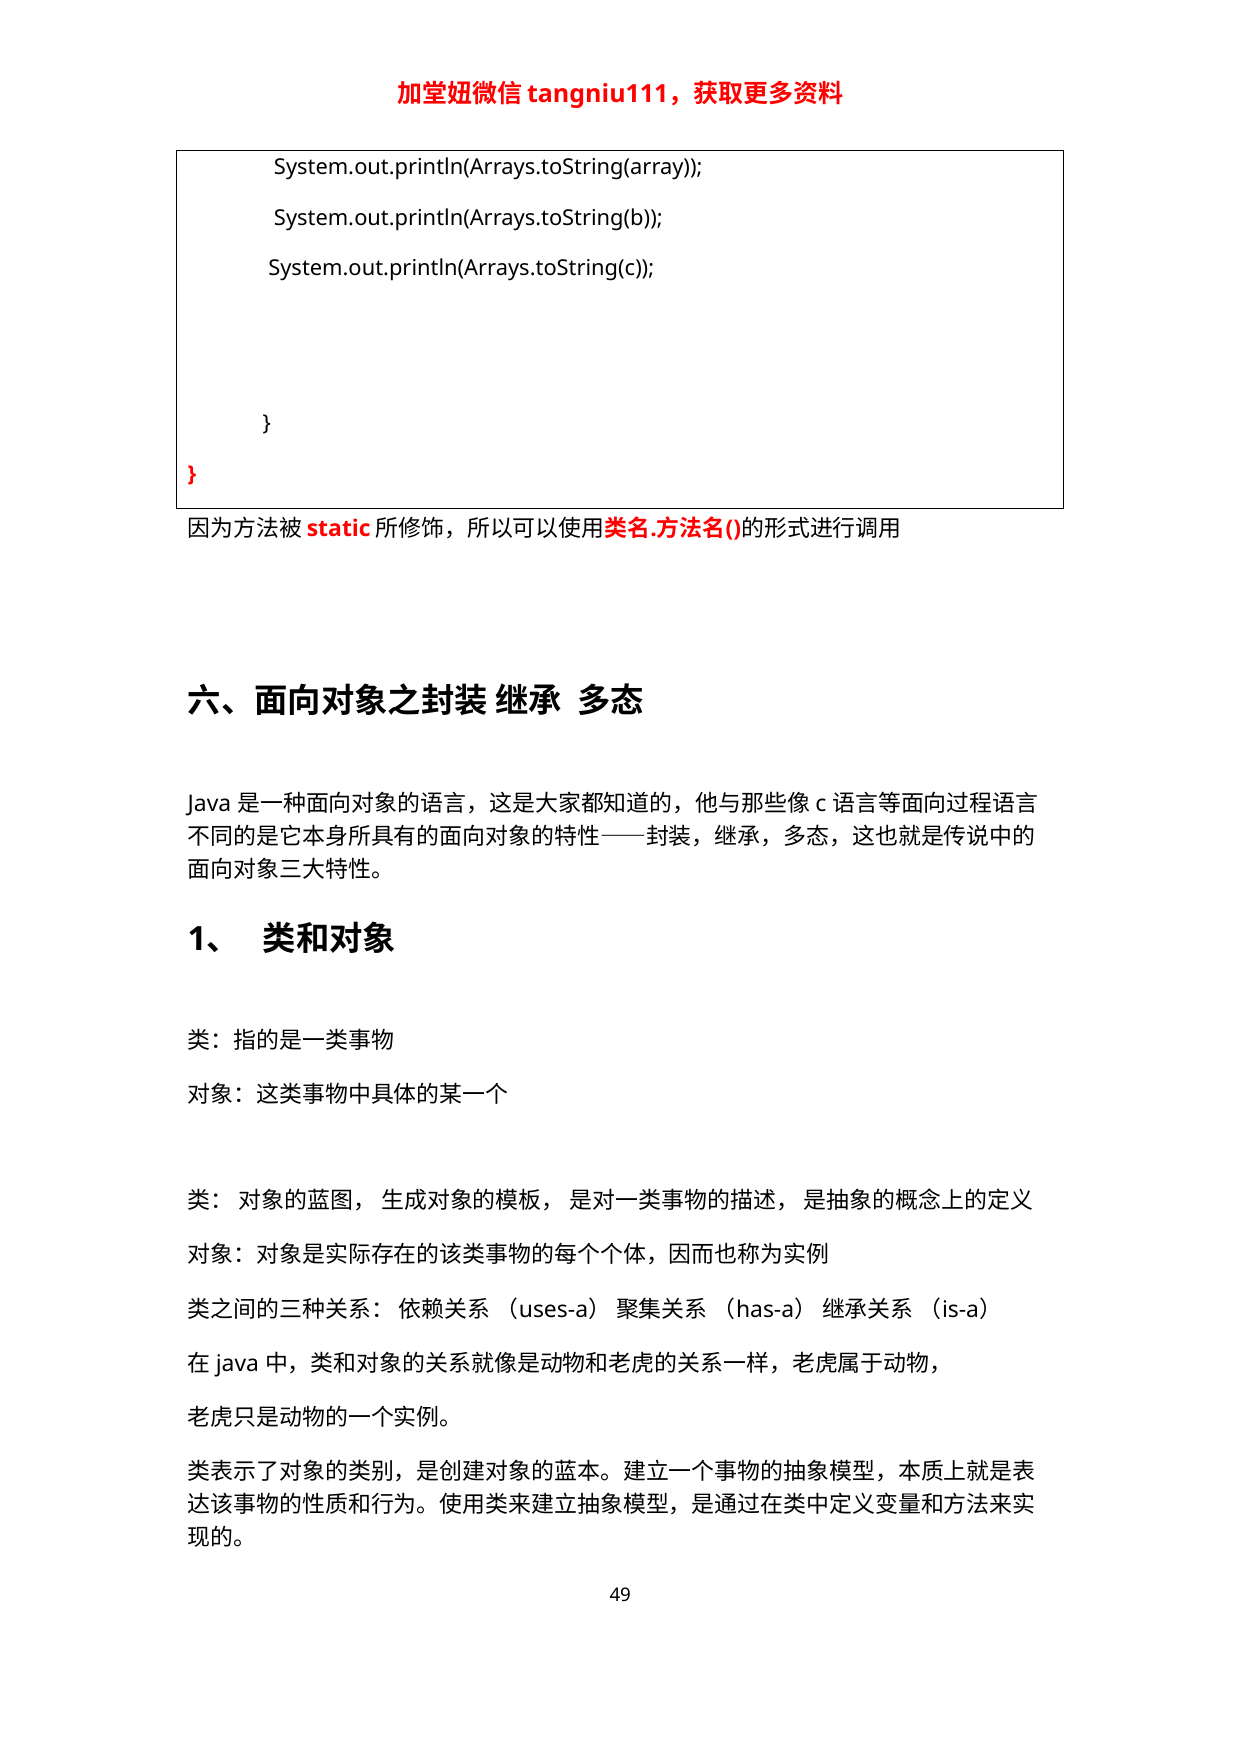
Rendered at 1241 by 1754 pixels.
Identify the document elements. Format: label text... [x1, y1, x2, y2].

subtitle 六、面向对象之封装 继承 多态 [187, 674, 1053, 722]
text Java 是一种面向对象的语言，这是大家都知道的，他与那些像 c 语言等面向过程语言不同的是它本身所具有的面向对象的特性——封装，继承，多态，这也就是传说中的面向对象三大特性。 [187, 784, 1053, 884]
text 老虎只是动物的一个实例。 [187, 1399, 1053, 1432]
text 类：指的是一类事物 [187, 1022, 1053, 1055]
text 在 java 中，类和对象的关系就像是动物和老虎的关系一样，老虎属于动物， [187, 1344, 1053, 1378]
text 对象：这类事物中具体的某一个 [187, 1076, 1053, 1109]
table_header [177, 151, 1063, 508]
text 类表示了对象的类别，是创建对象的蓝本。建立一个事物的抽象模型，本质上就是表达该事物的性质和行为。使用类来建立抽象模型，是通过在类中定义变量和方法来实现的。 [187, 1453, 1053, 1552]
subtitle 类和对象 [187, 911, 1053, 960]
text 类之间的三种关系： 依赖关系 （uses-a） 聚集关系 （has-a） 继承关系 （is-a） [187, 1290, 1053, 1324]
text 类： 对象的蓝图， 生成对象的模板， 是对一类事物的描述， 是抽象的概念上的定义 [187, 1182, 1053, 1216]
text 对象：对象是实际存在的该类事物的每个个体，因而也称为实例 [187, 1236, 1053, 1269]
text 因为方法被static所修饰，所以可以使用类名.方法名()的形式进行调用 [187, 509, 1053, 543]
